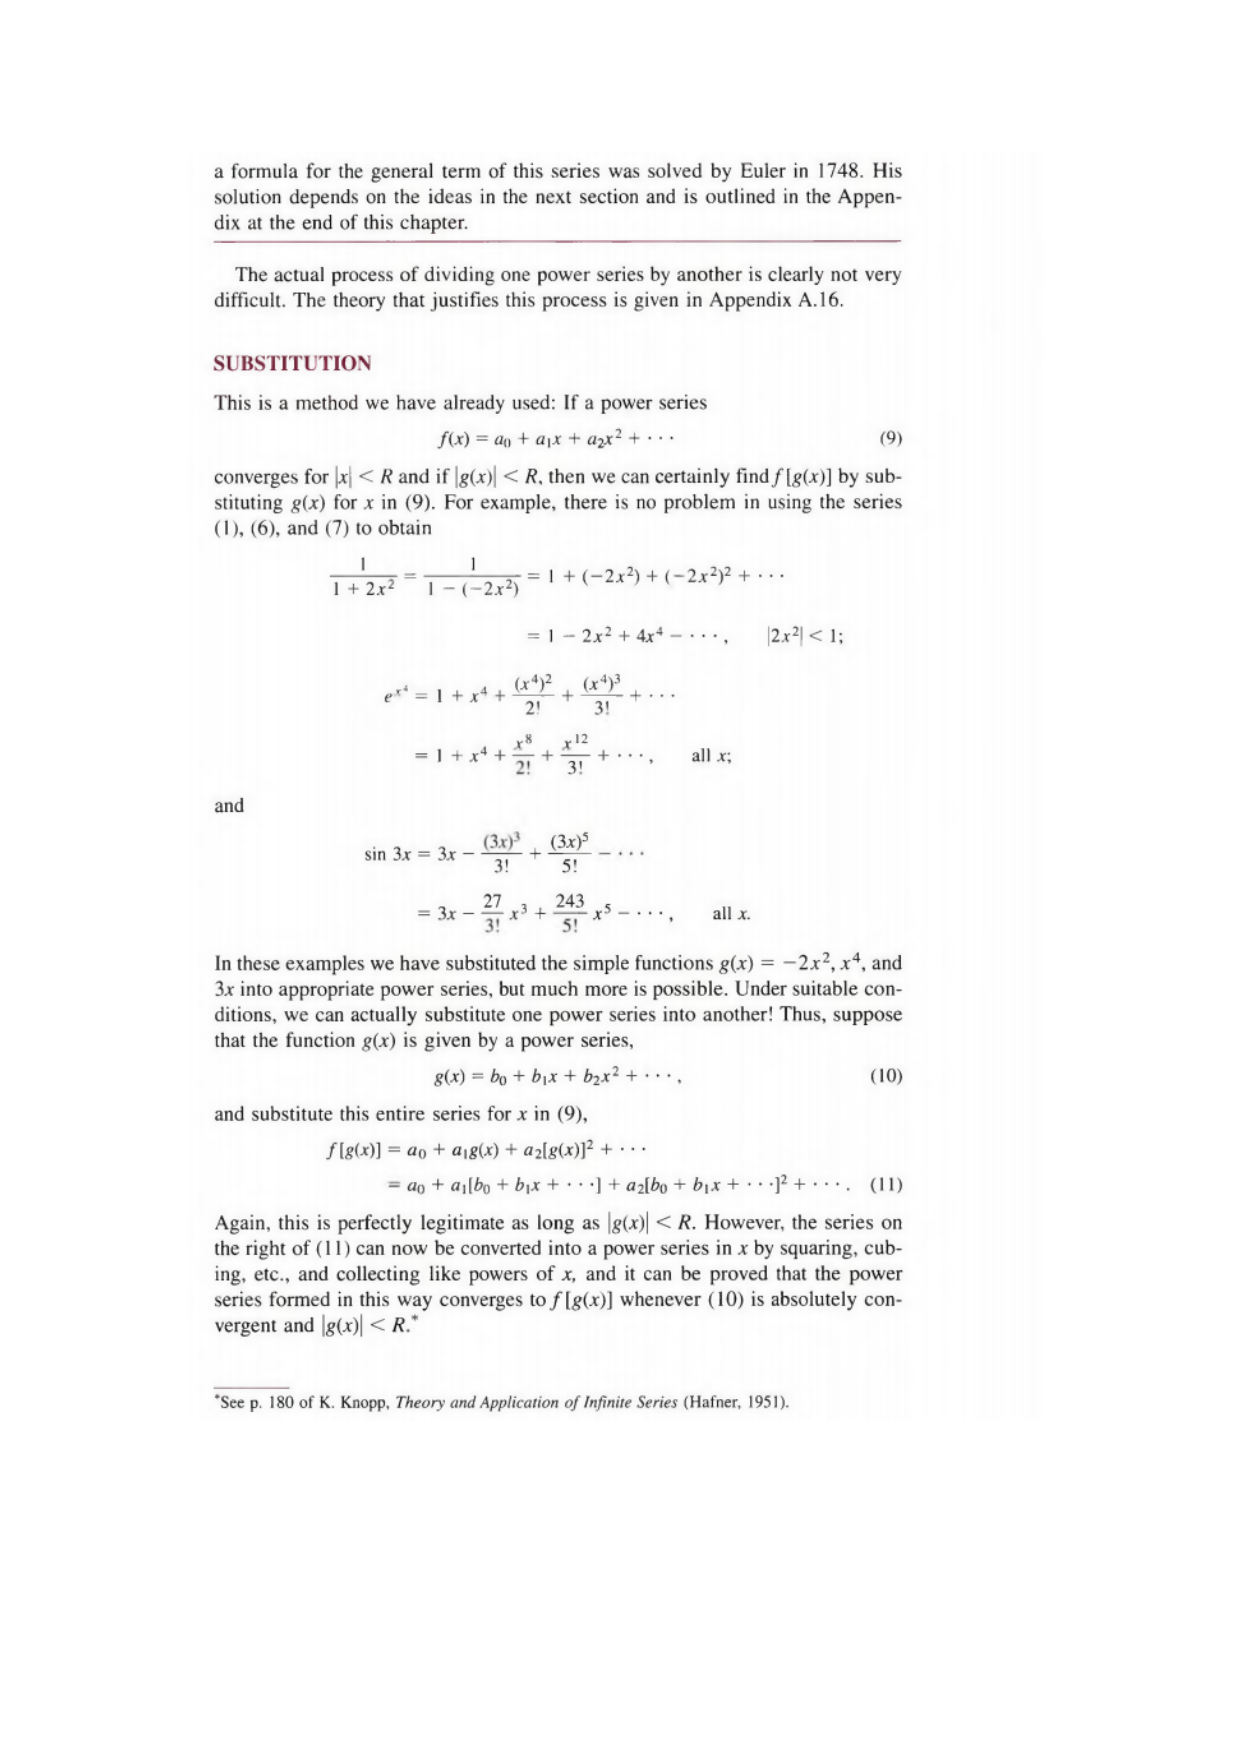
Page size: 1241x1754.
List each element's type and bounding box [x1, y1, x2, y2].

picture [187, 152, 1053, 1421]
